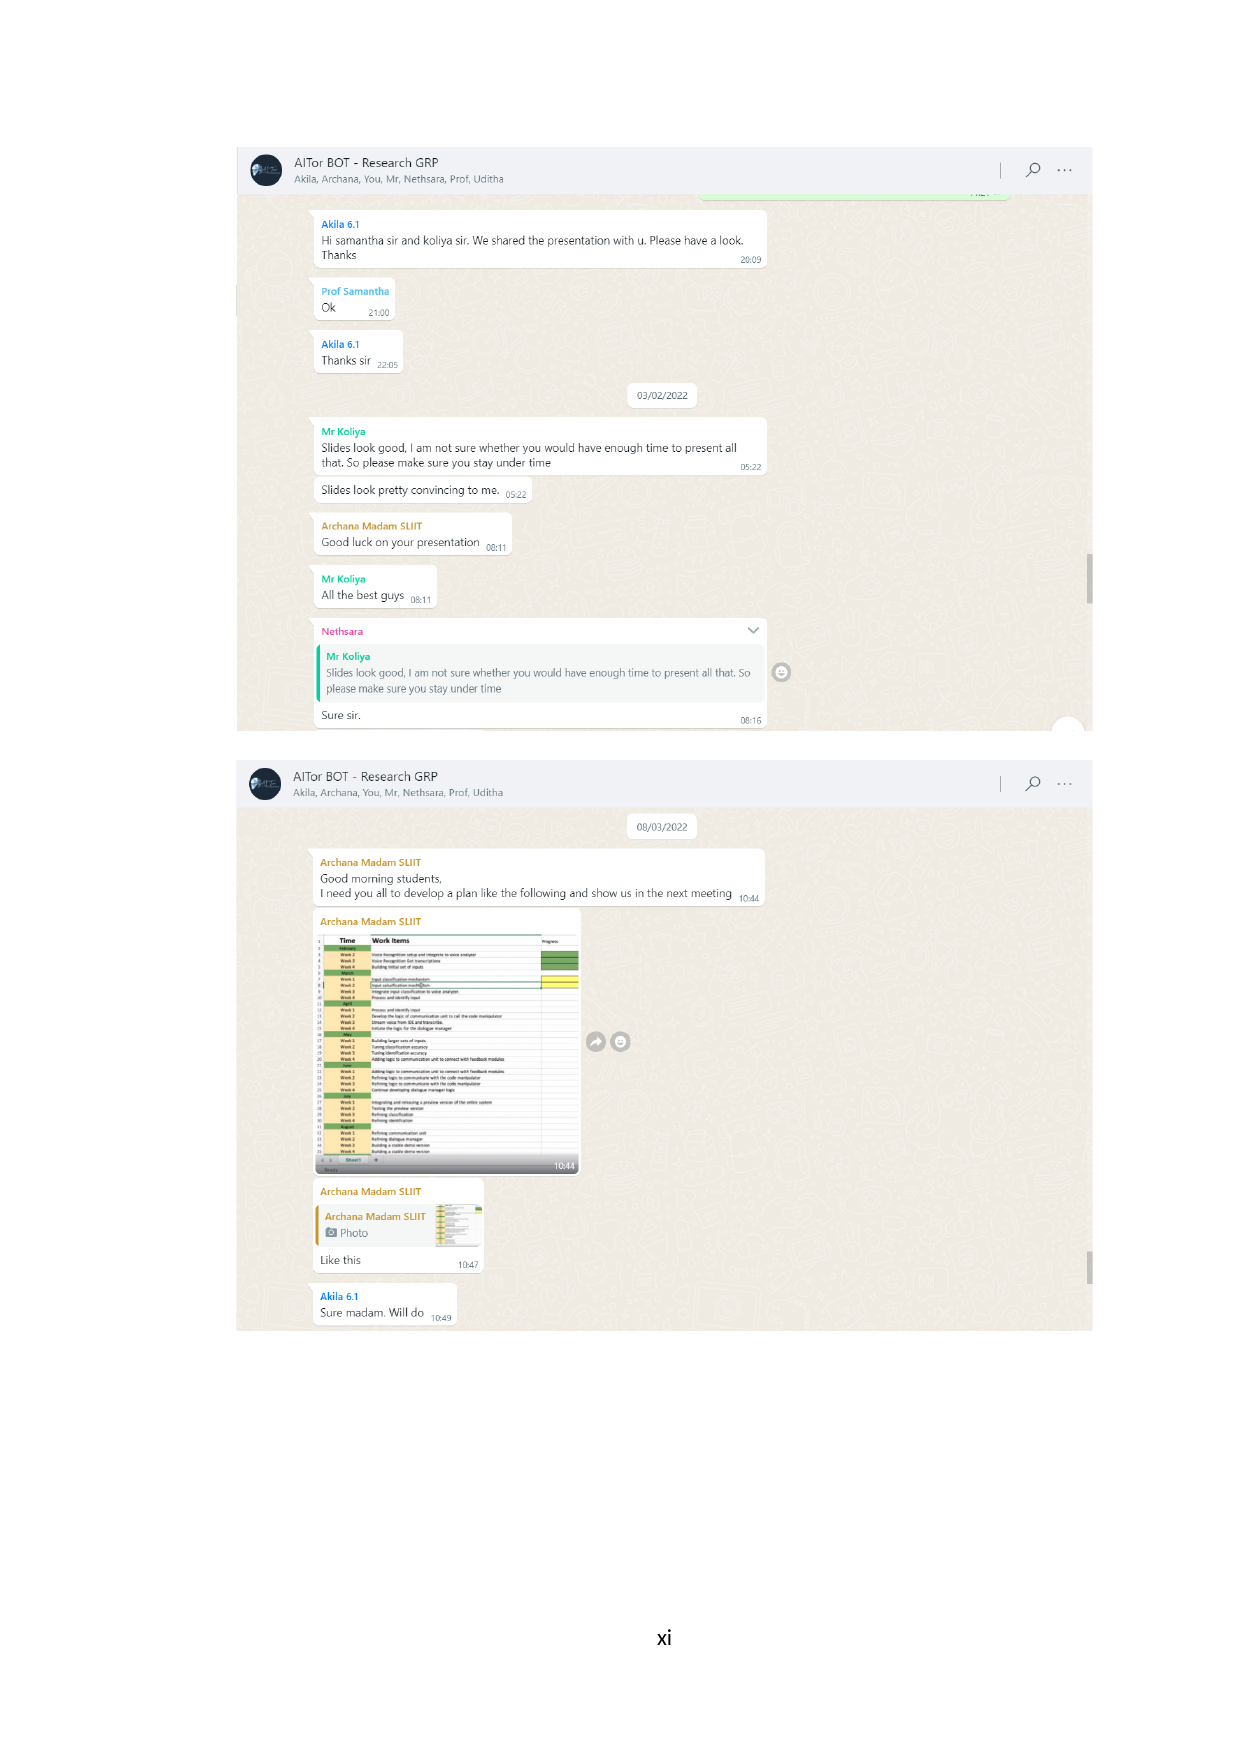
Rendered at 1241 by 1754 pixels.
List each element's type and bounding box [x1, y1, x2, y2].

picture [236, 760, 1093, 1331]
picture [236, 147, 1093, 731]
